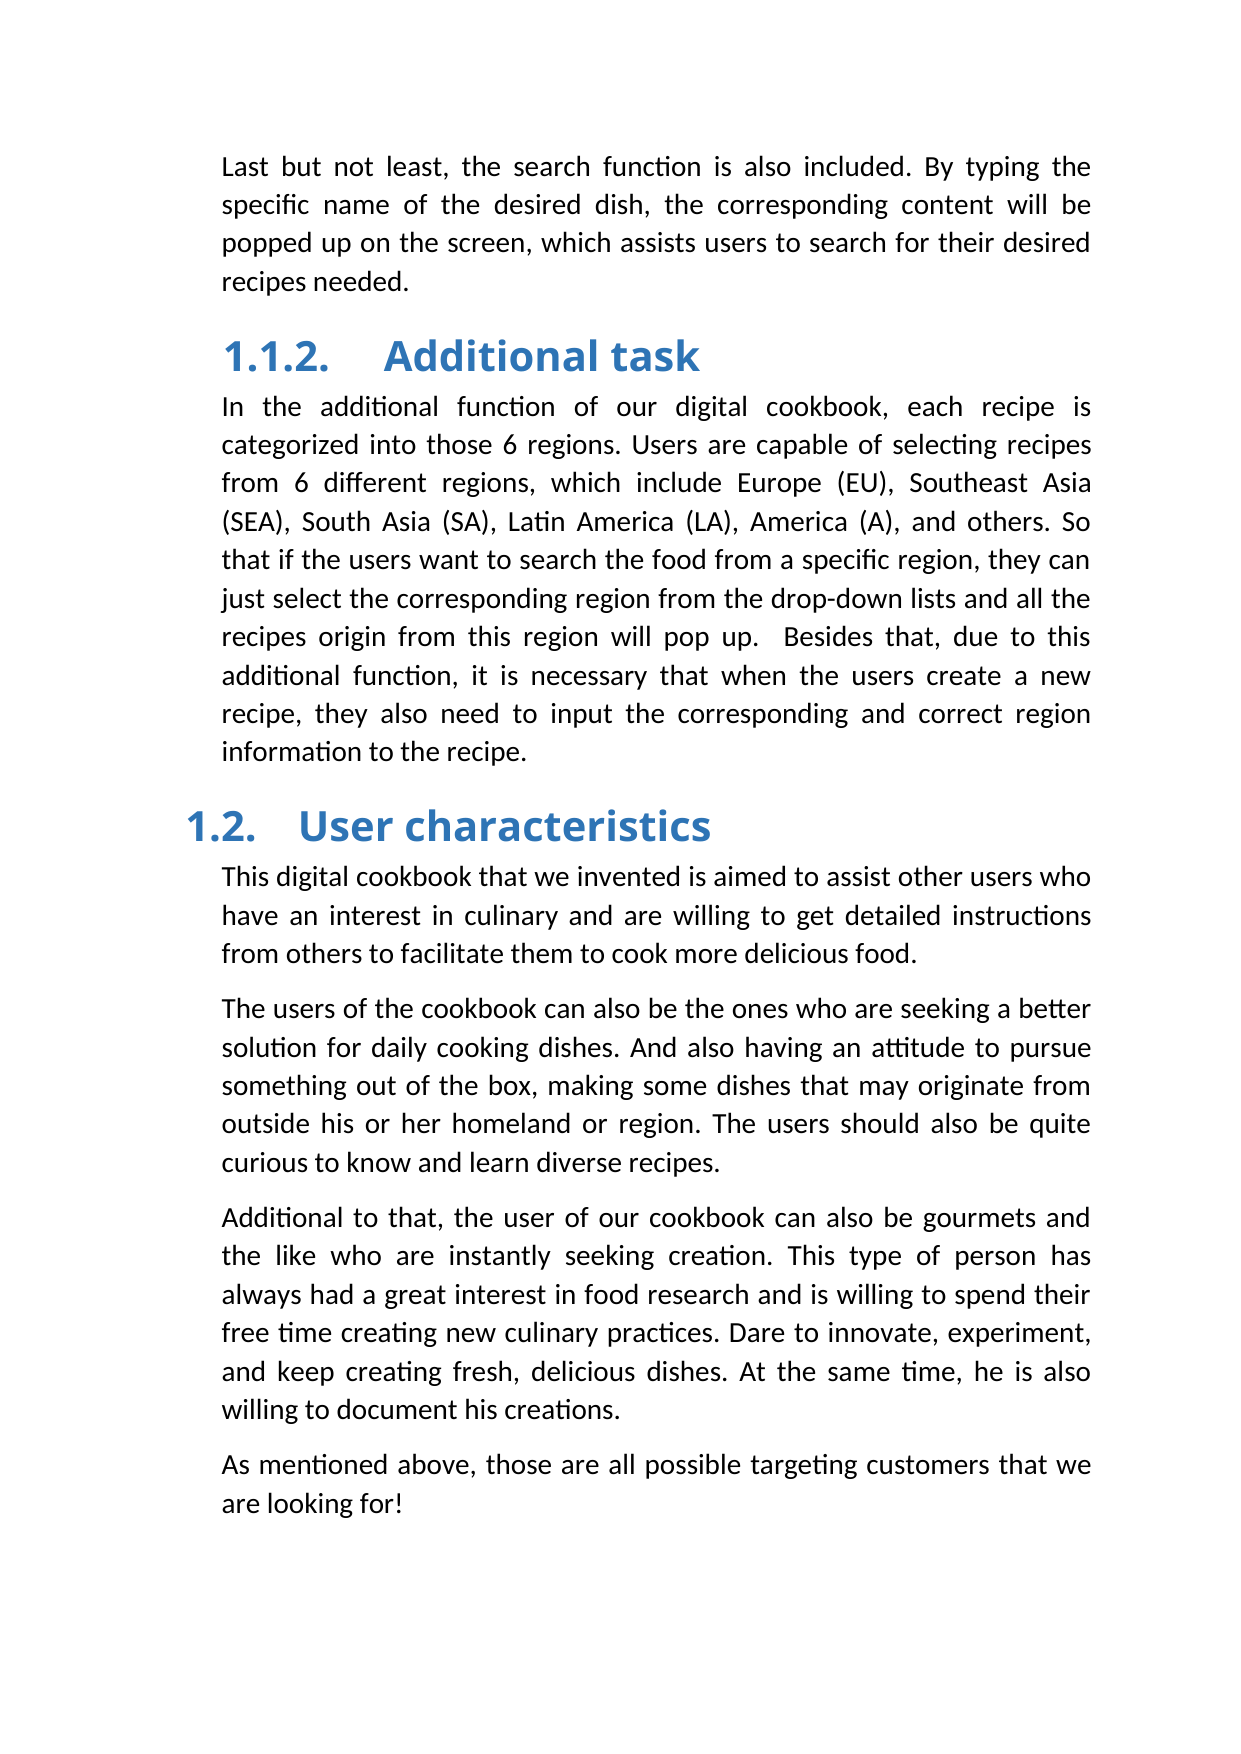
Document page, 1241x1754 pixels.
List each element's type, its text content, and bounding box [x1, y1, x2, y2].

text Additional to that, the user of our cookbook can also be gourmets and the like who are instantly seeking creation. This type of person has always had a great interest in food research and is willing to spend their free time creating new culinary practices. Dare to innovate, experiment, and keep creating fresh, delicious dishes. At the same time, he is also willing to document his creations. [221, 1199, 1093, 1427]
text In the additional function of our digital cookbook, each recipe is categorized into those 6 regions. Users are capable of selecting recipes from 6 different regions, which include Europe (EU), Southeast Asia (SEA), South Asia (SA), Latin America (LA), America (A), and others. So that if the users want to search the food from a specific region, they can just select the corresponding region from the drop-down lists and all the recipes origin from this region will pop up. Besides that, due to this additional function, it is necessary that when the users create a new recipe, they also need to input the corresponding and correct region information to the recipe. [221, 388, 1093, 769]
subtitle Additional task [223, 326, 1093, 383]
text This digital cookbook that we invented is aimed to assist other users who have an interest in culinary and are willing to get detailed instructions from others to facilitate them to cook more delicious food. [221, 858, 1093, 971]
text As mentioned above, those are all possible targeting customers that we are looking for! [221, 1446, 1093, 1520]
text Last but not least, the search function is also included. By typing the specific name of the desired dish, the corresponding content will be popped up on the screen, which assists users to search for their desired recipes needed. [221, 148, 1093, 298]
subtitle User characteristics [185, 797, 1093, 854]
text The users of the cookbook can also be the ones who are seeking a better solution for daily cooking dishes. And also having an attitude to pursue something out of the box, making some dishes that may originate from outside his or her homeland or region. The users should also be quite curious to know and learn diverse recipes. [221, 990, 1093, 1179]
